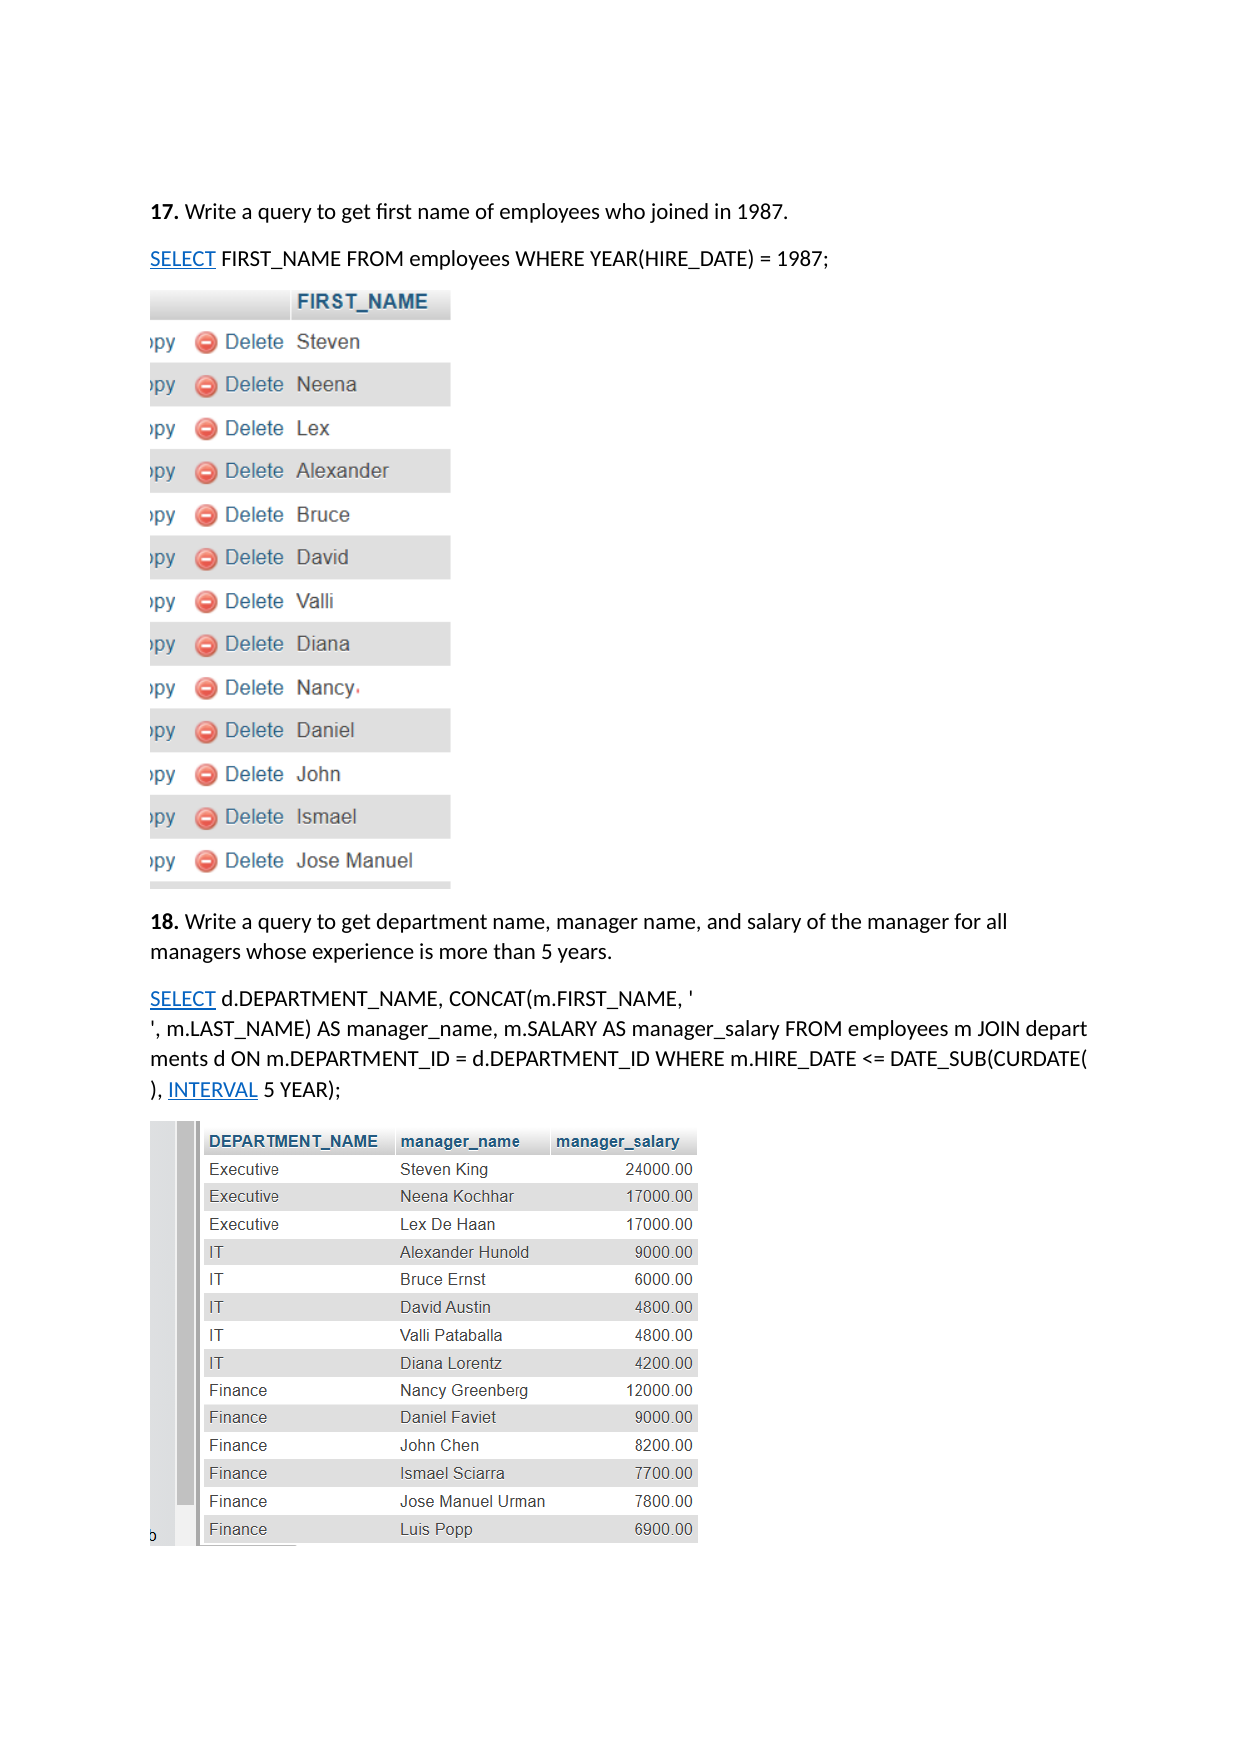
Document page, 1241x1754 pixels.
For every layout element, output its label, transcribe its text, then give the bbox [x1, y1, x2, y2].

text 17. Write a query to get first name of employees who joined in 1987. [150, 197, 1090, 225]
text 18. Write a query to get department name, manager name, and salary of the manager for all managers whose experience is more than 5 years. [150, 907, 1090, 965]
picture [150, 290, 482, 889]
text SELECT d.DEPARTMENT_NAME, CONCAT(m.FIRST_NAME, ' ', m.LAST_NAME) AS manager_name, m.SALARY AS manager_salary FROM employees m JOIN departments d ON m.DEPARTMENT_ID = d.DEPARTMENT_ID WHERE m.HIRE_DATE <= DATE_SUB(CURDATE(), INTERVAL 5 YEAR); [150, 984, 1090, 1103]
picture [150, 1121, 762, 1546]
text SELECT FIRST_NAME FROM employees WHERE YEAR(HIRE_DATE) = 1987; [150, 244, 1090, 272]
